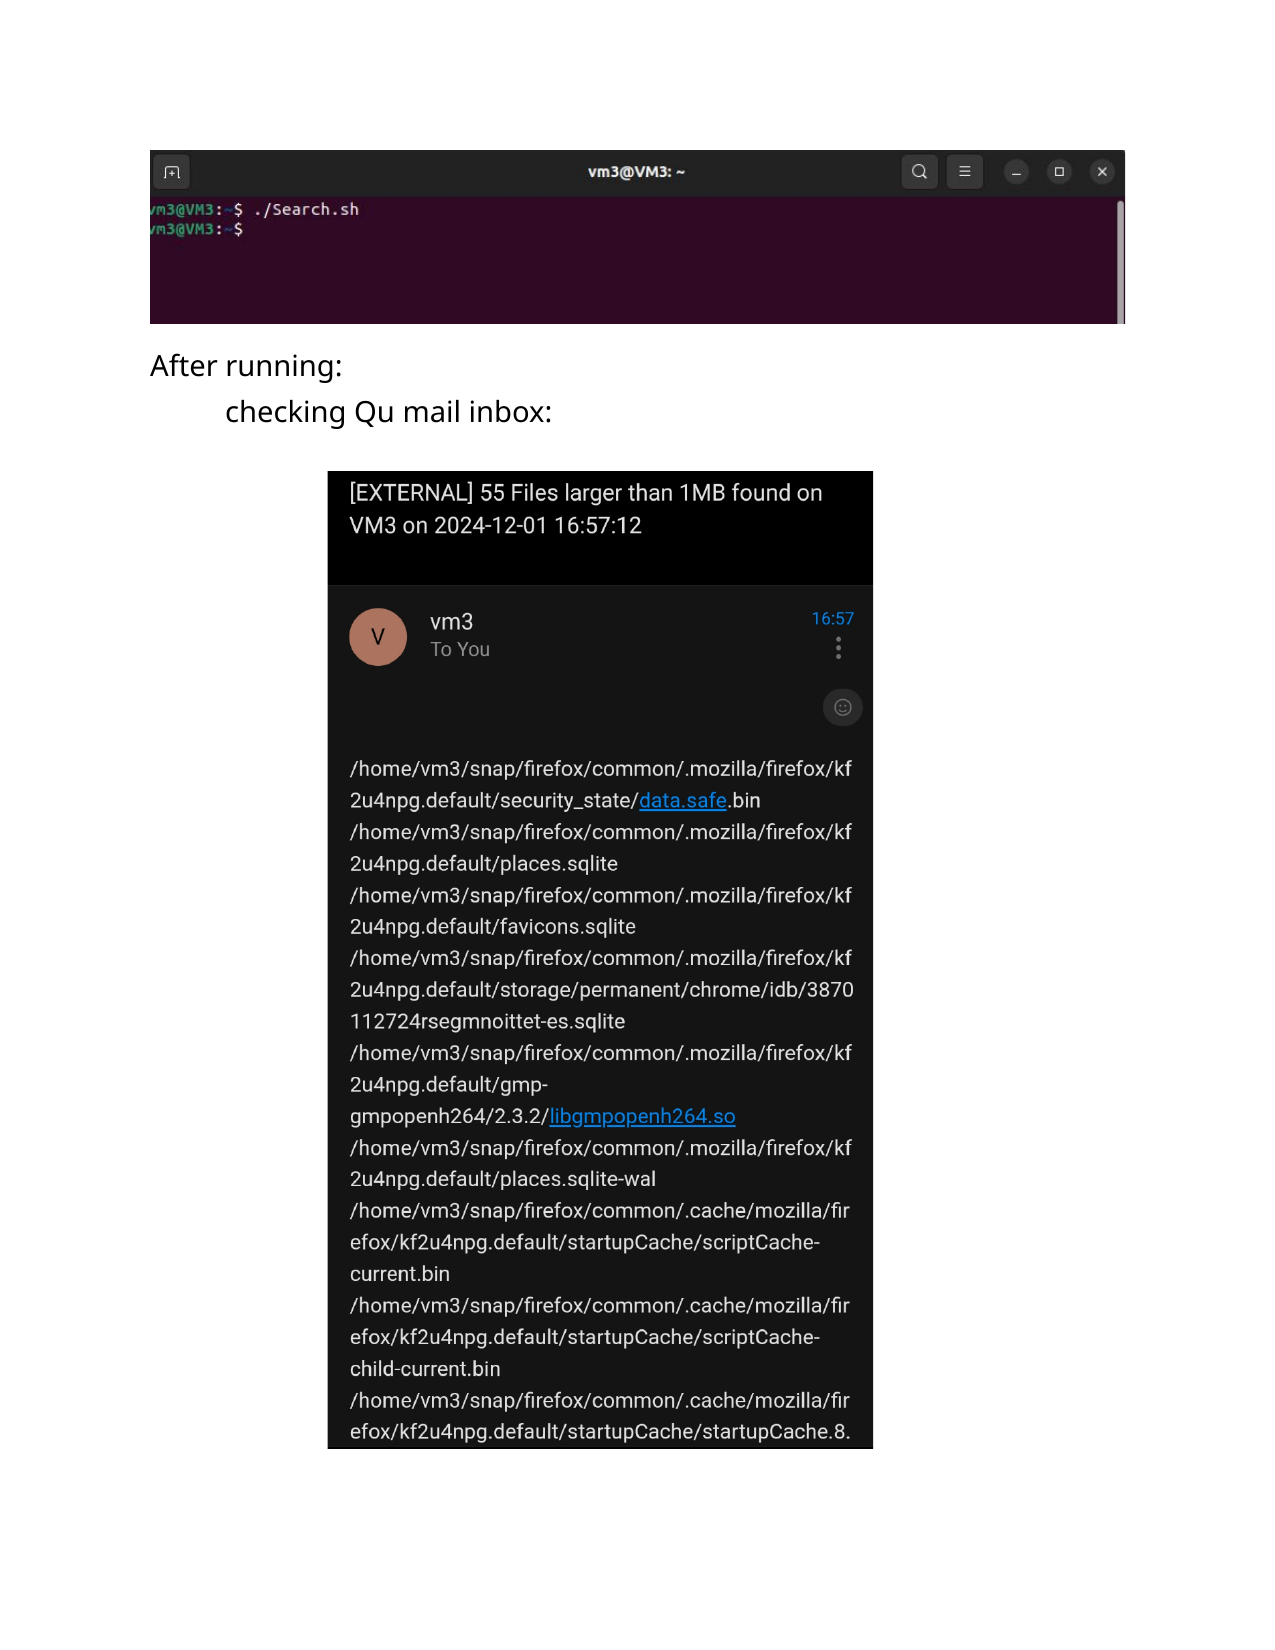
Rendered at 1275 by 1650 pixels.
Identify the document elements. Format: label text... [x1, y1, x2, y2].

picture [326, 471, 873, 1445]
picture [150, 150, 1125, 324]
text After running: checking Qu mail inbox: [150, 346, 1125, 431]
